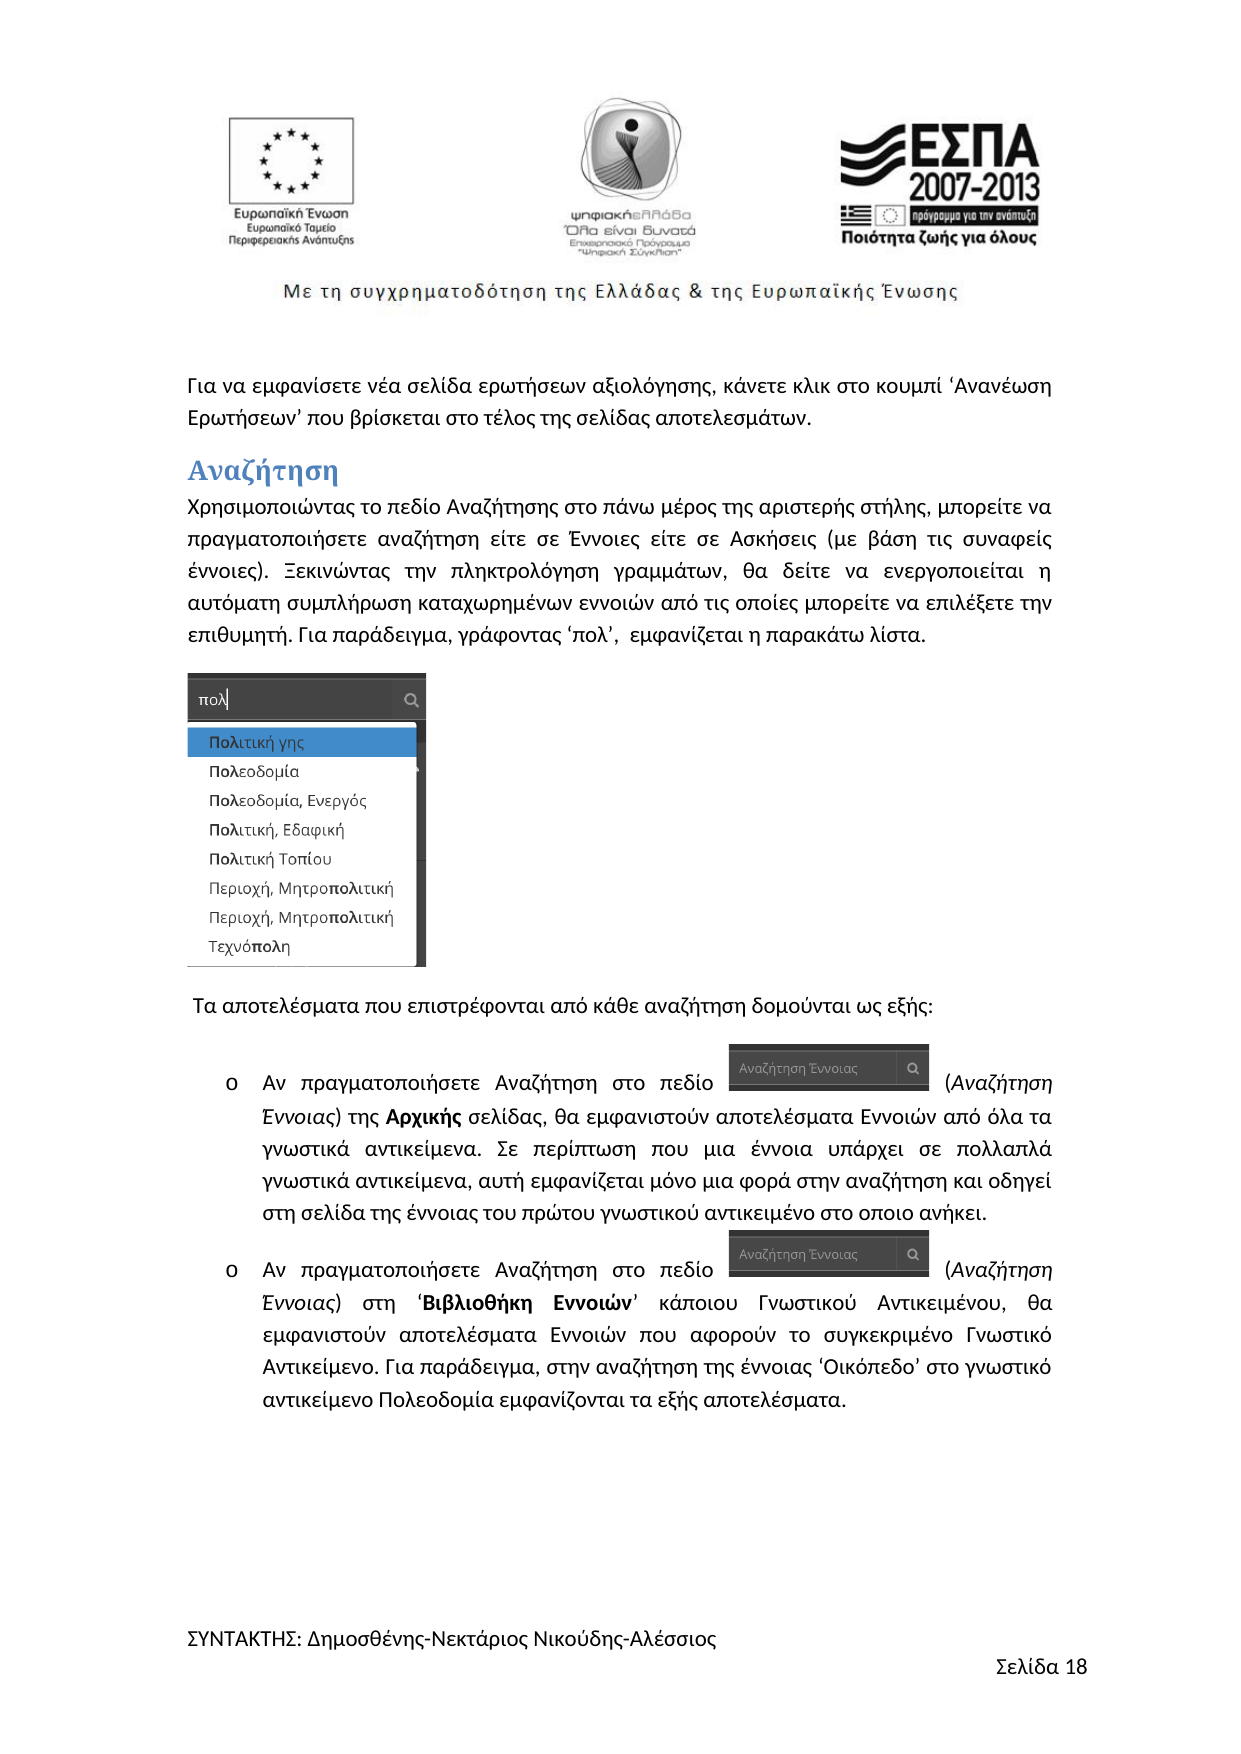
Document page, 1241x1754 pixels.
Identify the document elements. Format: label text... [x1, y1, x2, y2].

picture [728, 1044, 930, 1091]
text Χρησιμοποιώντας το πεδίο Αναζήτησης στο πάνω μέρος της αριστερής στήλης, μπορείτε να πραγματοποιήσετε αναζήτηση είτε σε Έννοιες είτε σε Ασκήσεις (με βάση τις συναφείς έννοιες). Ξεκινώντας την πληκτρολόγηση γραμμάτων, θα δείτε να ενεργοποιείται η αυτόματη συμπλήρωση καταχωρημένων εννοιών από τις οποίες μπορείτε να επιλέξετε την επιθυμητή. Για παράδειγμα, γράφοντας ‘πολ’, εμφανίζεται η παρακάτω λίστα. [187, 492, 1053, 649]
picture [187, 73, 1088, 343]
picture [728, 1230, 930, 1277]
list Αν πραγματοποιήσετε Αναζήτηση στο πεδίο (Αναζήτηση Έννοιας) της Αρχικής σελίδας, θα εμφανιστούν αποτελέσματα Εννοιών από όλα τα γνωστικά αντικείμενα. Σε περίπτωση που μια έννοια υπάρχει σε πολλαπλά γνωστικά αντικείμενα, αυτή εμφανίζεται μόνο μια φορά στην αναζήτηση και οδηγεί στη σελίδα της έννοιας του πρώτου γνωστικού αντικειμένο στο οποιο ανήκει. [225, 1044, 1053, 1226]
list Αν πραγματοποιήσετε Αναζήτηση στο πεδίο (Αναζήτηση Έννοιας) στη ‘Βιβλιοθήκη Εννοιών’ κάποιου Γνωστικού Αντικειμένου, θα εμφανιστούν αποτελέσματα Εννοιών που αφορούν το συγκεκριμένο Γνωστικό Αντικείμενο. Για παράδειγμα, στην αναζήτηση της έννοιας ‘Οικόπεδο’ στο γνωστικό αντικείμενο Πολεοδομία εμφανίζονται τα εξής αποτελέσματα. [225, 1231, 1053, 1413]
subtitle Αναζήτηση [187, 456, 1053, 487]
text Για να εμφανίσετε νέα σελίδα ερωτήσεων αξιολόγησης, κάνετε κλικ στο κουμπί ‘Ανανέωση Ερωτήσεων’ που βρίσκεται στο τέλος της σελίδας αποτελεσμάτων. [187, 371, 1053, 431]
picture [187, 673, 427, 967]
text Τα αποτελέσματα που επιστρέφονται από κάθε αναζήτηση δομούνται ως εξής: [187, 991, 1053, 1019]
